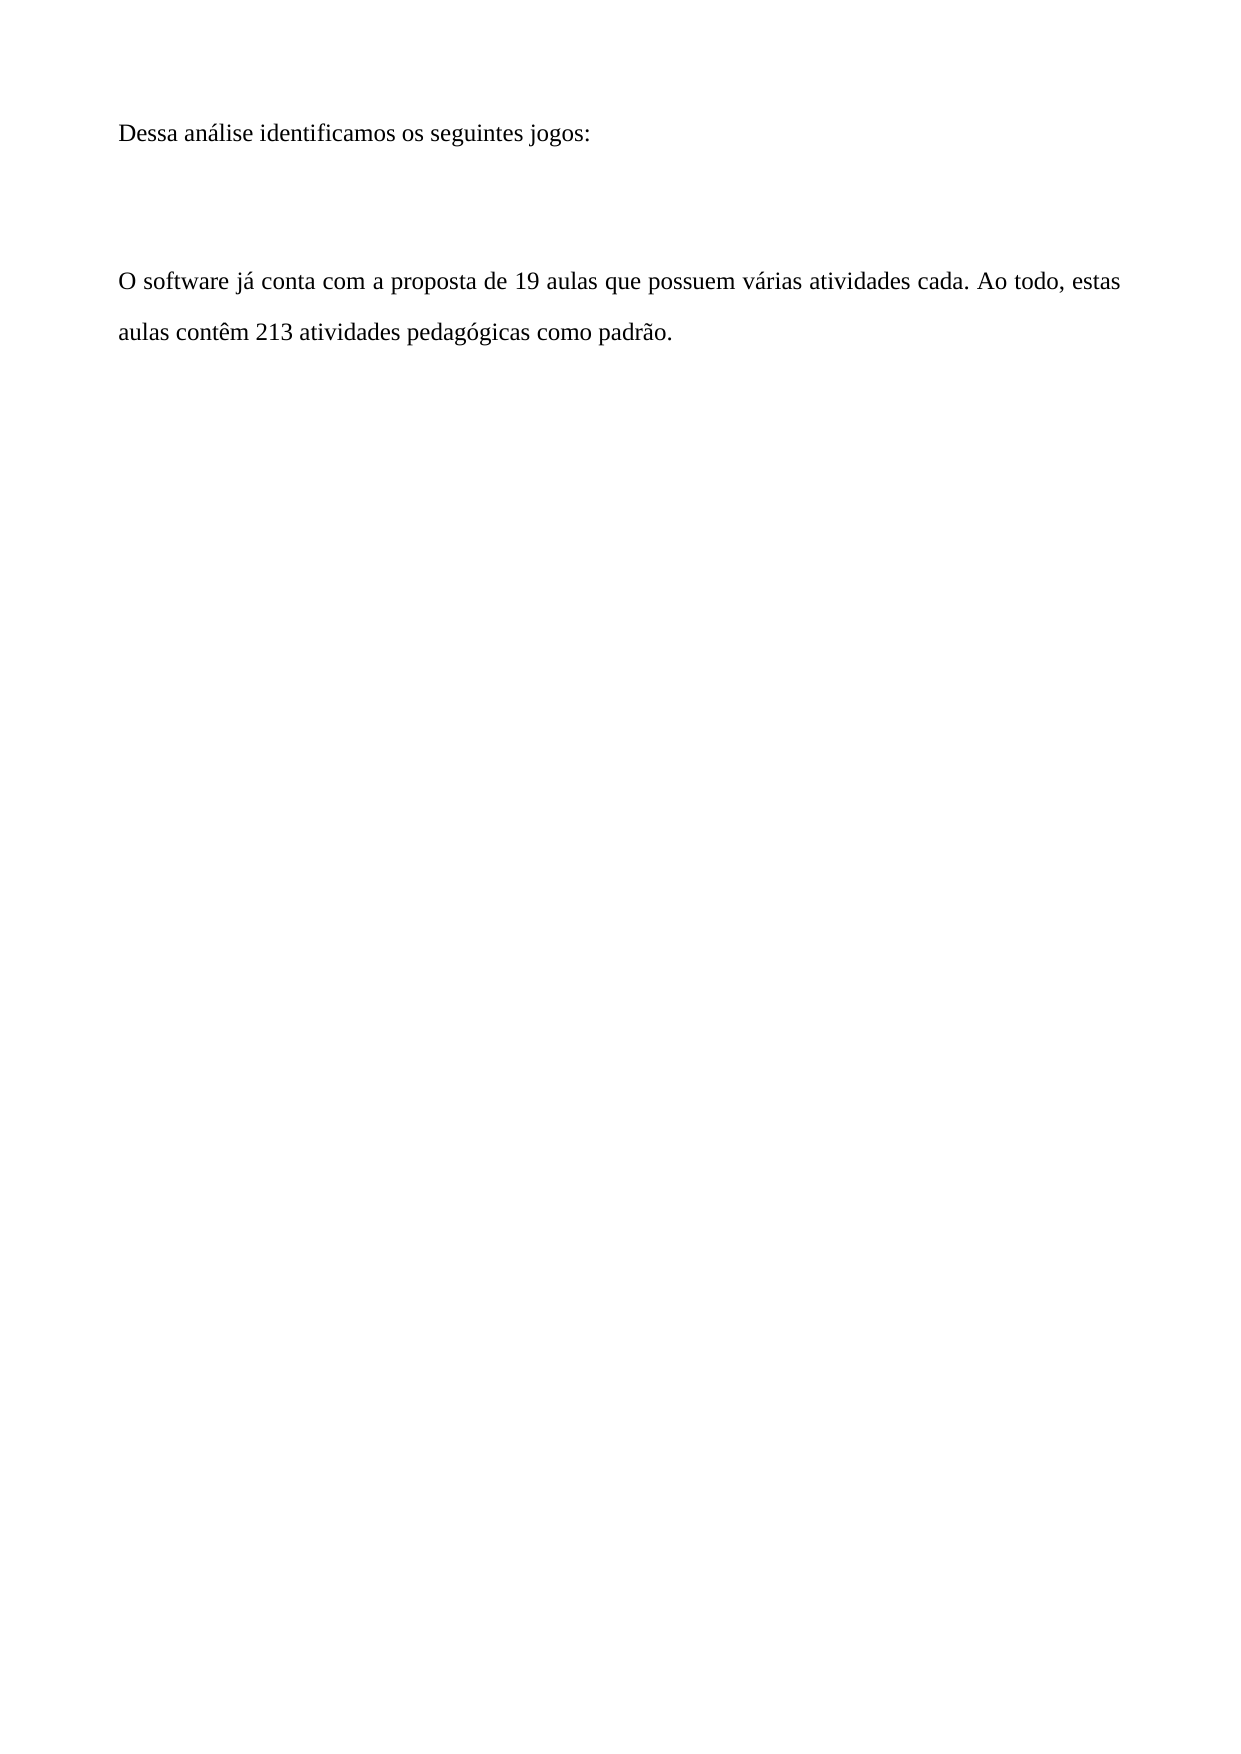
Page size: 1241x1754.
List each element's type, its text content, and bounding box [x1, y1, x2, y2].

text O software já conta com a proposta de 19 aulas que possuem várias atividades cada. Ao todo, estas aulas contêm 213 atividades pedagógicas como padrão. [118, 266, 1122, 346]
text Dessa análise identificamos os seguintes jogos: [118, 118, 1122, 147]
